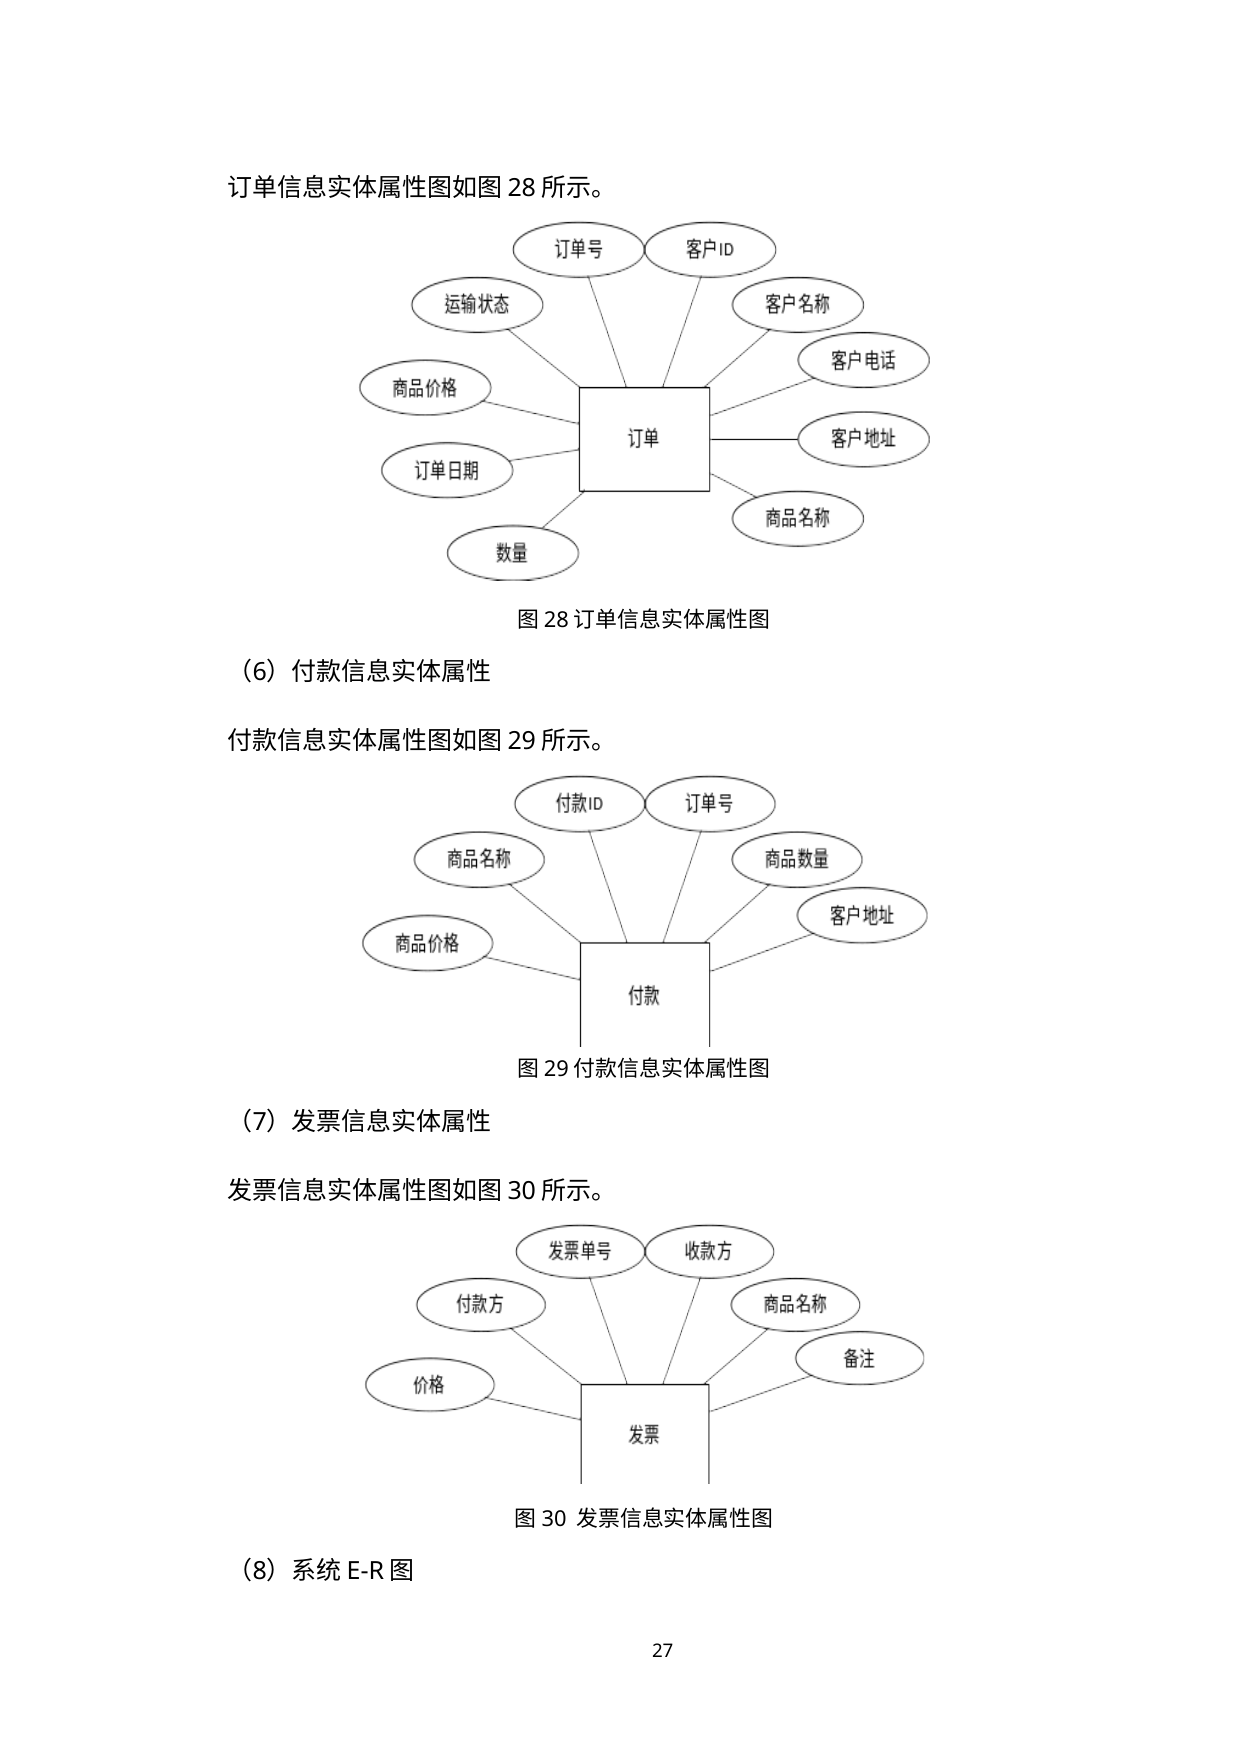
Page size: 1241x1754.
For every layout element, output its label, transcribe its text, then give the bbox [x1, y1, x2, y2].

text 发票信息实体属性图如图30所示。 [177, 1154, 1110, 1223]
list 发票信息实体属性 [177, 1084, 1110, 1154]
text 图 30 发票信息实体属性图 [177, 1499, 1110, 1534]
list 付款信息实体属性 [177, 635, 1110, 704]
text 订单信息实体属性图如图28所示。 [177, 151, 1110, 220]
text 图 28 订单信息实体属性图 [177, 600, 1110, 635]
list 系统E-R图 [177, 1534, 1110, 1603]
text 付款信息实体属性图如图29所示。 [177, 704, 1110, 773]
text 图 29 付款信息实体属性图 [177, 1050, 1110, 1084]
